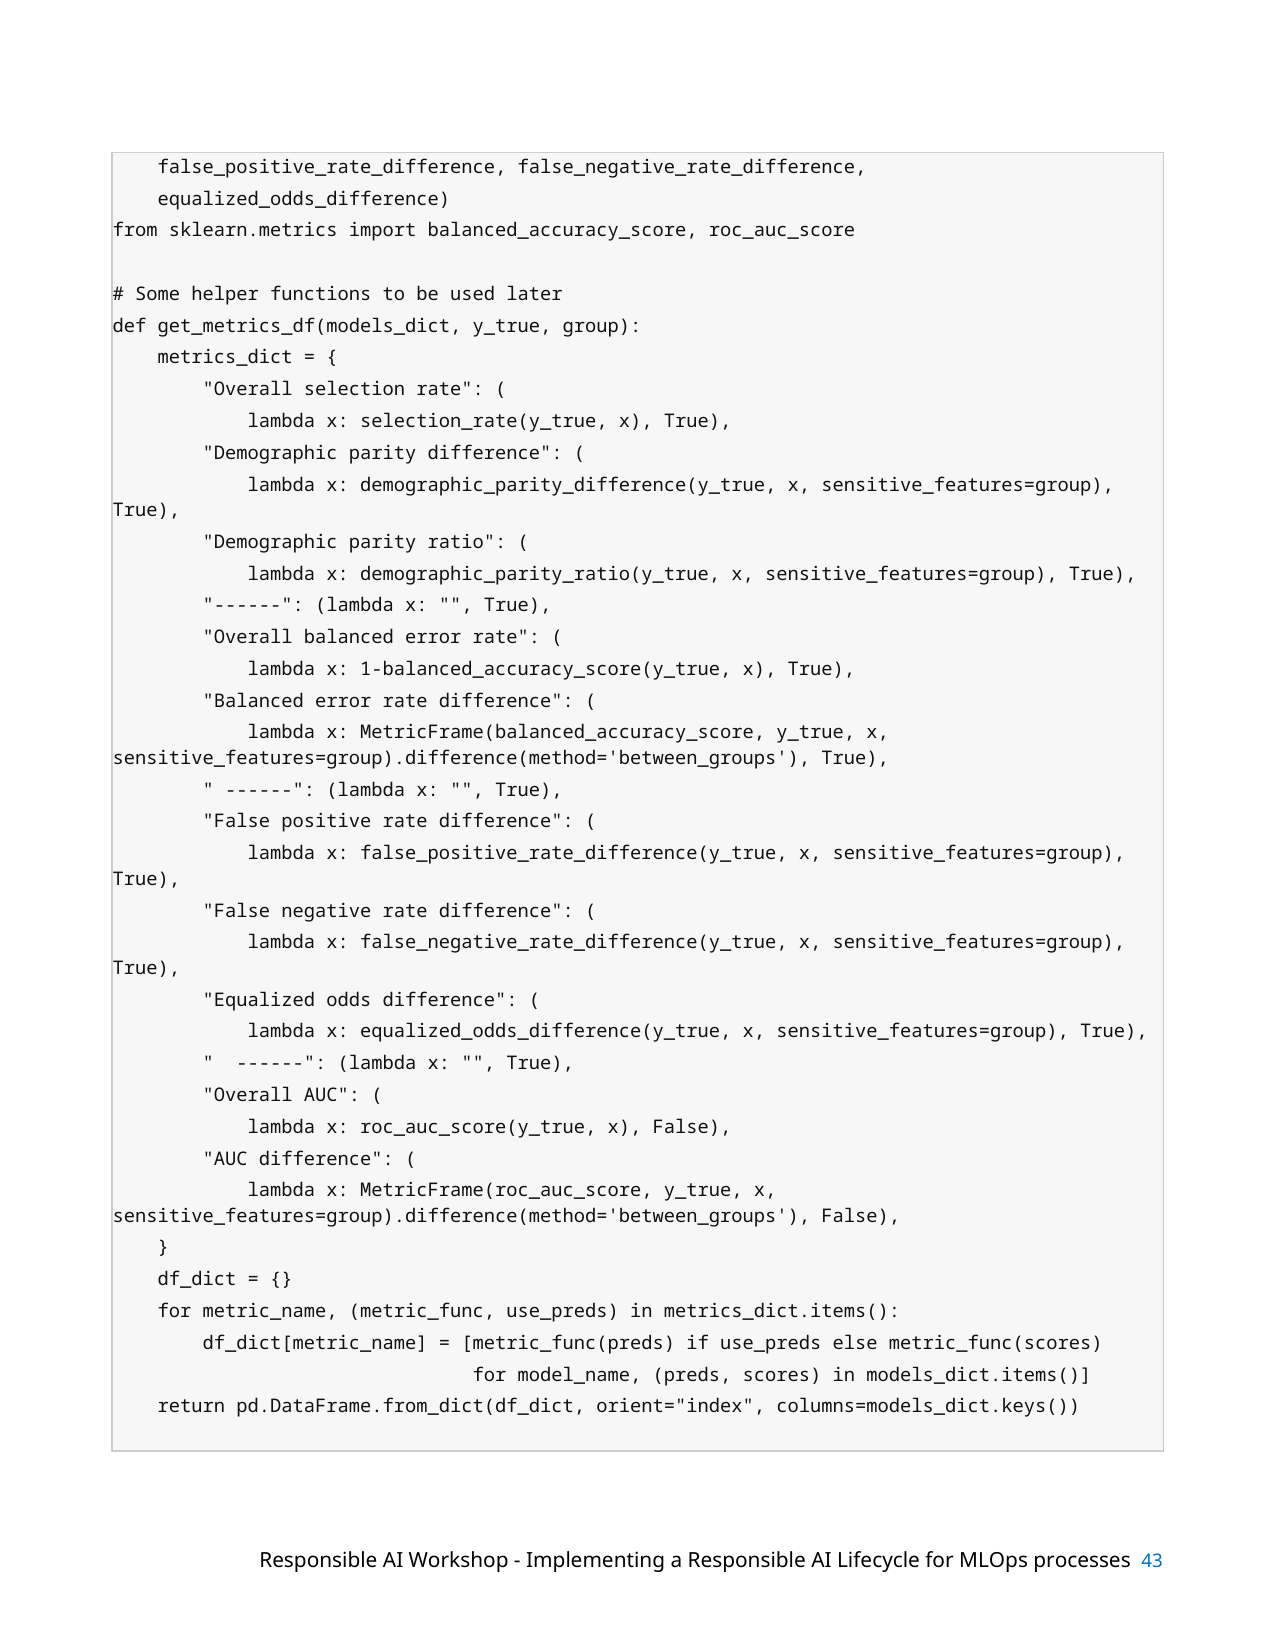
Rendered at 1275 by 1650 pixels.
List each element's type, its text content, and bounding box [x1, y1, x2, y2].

text def get_metrics_df(models_dict, y_true, group): [113, 310, 1163, 337]
text " ------": (lambda x: "", True), [113, 774, 1163, 802]
text lambda x: roc_auc_score(y_true, x), False), [113, 1111, 1163, 1138]
text "Equalized odds difference": ( [113, 984, 1163, 1011]
text "AUC difference": ( [113, 1143, 1163, 1170]
text for model_name, (preds, scores) in models_dict.items()] [113, 1359, 1163, 1386]
text lambda x: 1-balanced_accuracy_score(y_true, x), True), [113, 654, 1163, 681]
text "Balanced error rate difference": ( [113, 685, 1163, 712]
text lambda x: false_positive_rate_difference(y_true, x, sensitive_features=group), True), [113, 838, 1163, 891]
text lambda x: equalized_odds_difference(y_true, x, sensitive_features=group), True), [113, 1016, 1163, 1043]
text lambda x: MetricFrame(roc_auc_score, y_true, x, sensitive_features=group).difference(method='between_groups'), False), [113, 1175, 1163, 1228]
text "False positive rate difference": ( [113, 806, 1163, 833]
text "Demographic parity difference": ( [113, 437, 1163, 464]
text lambda x: selection_rate(y_true, x), True), [113, 406, 1163, 433]
text "False negative rate difference": ( [113, 895, 1163, 922]
text equalized_odds_difference) [113, 183, 1163, 210]
text for metric_name, (metric_func, use_preds) in metrics_dict.items(): [113, 1296, 1163, 1323]
text lambda x: MetricFrame(balanced_accuracy_score, y_true, x, sensitive_features=group).difference(method='between_groups'), True), [113, 717, 1163, 770]
text "------": (lambda x: "", True), [113, 590, 1163, 617]
text lambda x: demographic_parity_difference(y_true, x, sensitive_features=group), True), [113, 469, 1163, 522]
text "Overall AUC": ( [113, 1080, 1163, 1107]
text from sklearn.metrics import balanced_accuracy_score, roc_auc_score [113, 215, 1163, 242]
text "Overall selection rate": ( [113, 374, 1163, 401]
text " ------": (lambda x: "", True), [113, 1048, 1163, 1075]
text "Overall balanced error rate": ( [113, 622, 1163, 649]
text "Demographic parity ratio": ( [113, 527, 1163, 554]
text } [113, 1232, 1163, 1259]
text # Some helper functions to be used later [113, 279, 1163, 306]
text return pd.DataFrame.from_dict(df_dict, orient="index", columns=models_dict.keys()) [113, 1391, 1163, 1418]
text df_dict[metric_name] = [metric_func(preds) if use_preds else metric_func(scores) [113, 1328, 1163, 1355]
text metrics_dict = { [113, 342, 1163, 369]
text df_dict = {} [113, 1264, 1163, 1291]
text false_positive_rate_difference, false_negative_rate_difference, [113, 153, 1163, 179]
text lambda x: demographic_parity_ratio(y_true, x, sensitive_features=group), True), [113, 558, 1163, 585]
text lambda x: false_negative_rate_difference(y_true, x, sensitive_features=group), True), [113, 927, 1163, 980]
